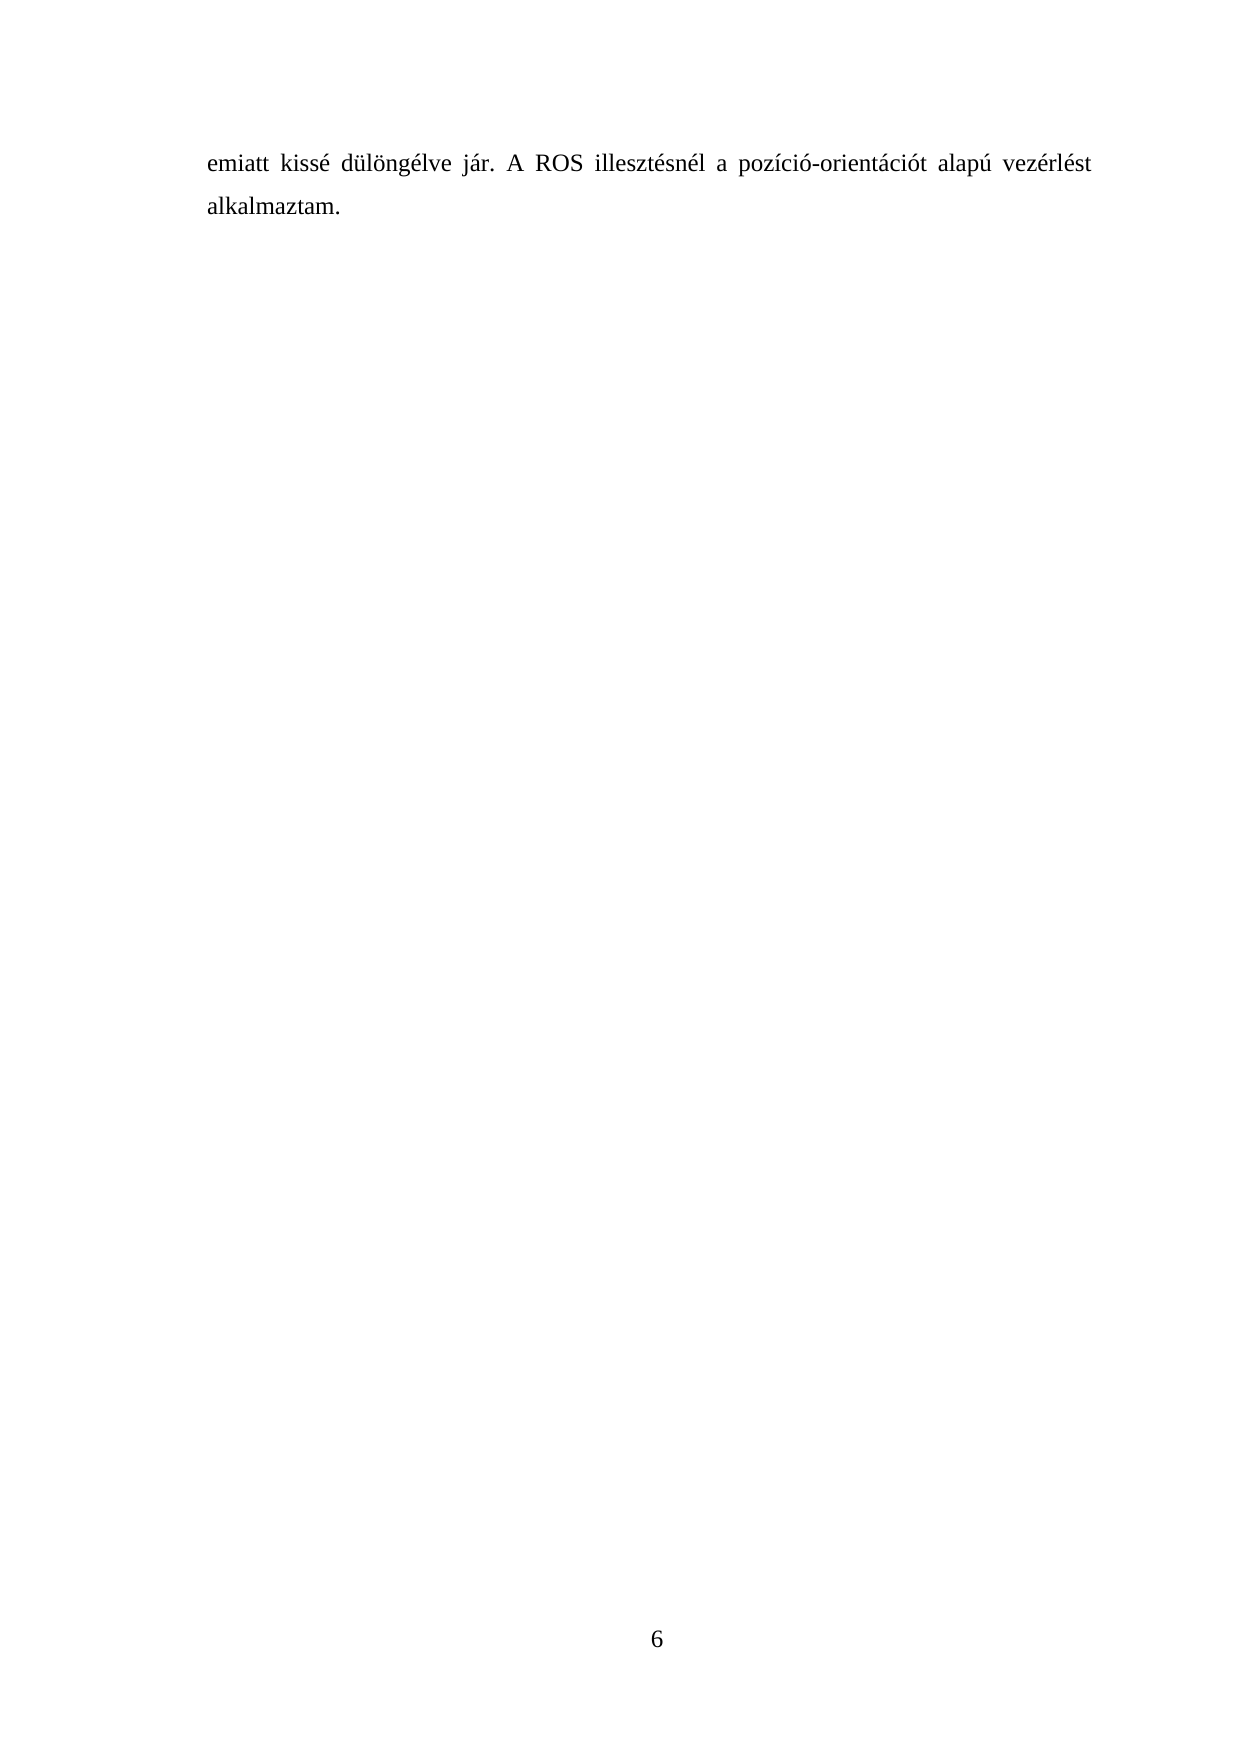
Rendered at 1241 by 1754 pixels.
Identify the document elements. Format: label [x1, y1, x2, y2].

text [207, 148, 1092, 219]
